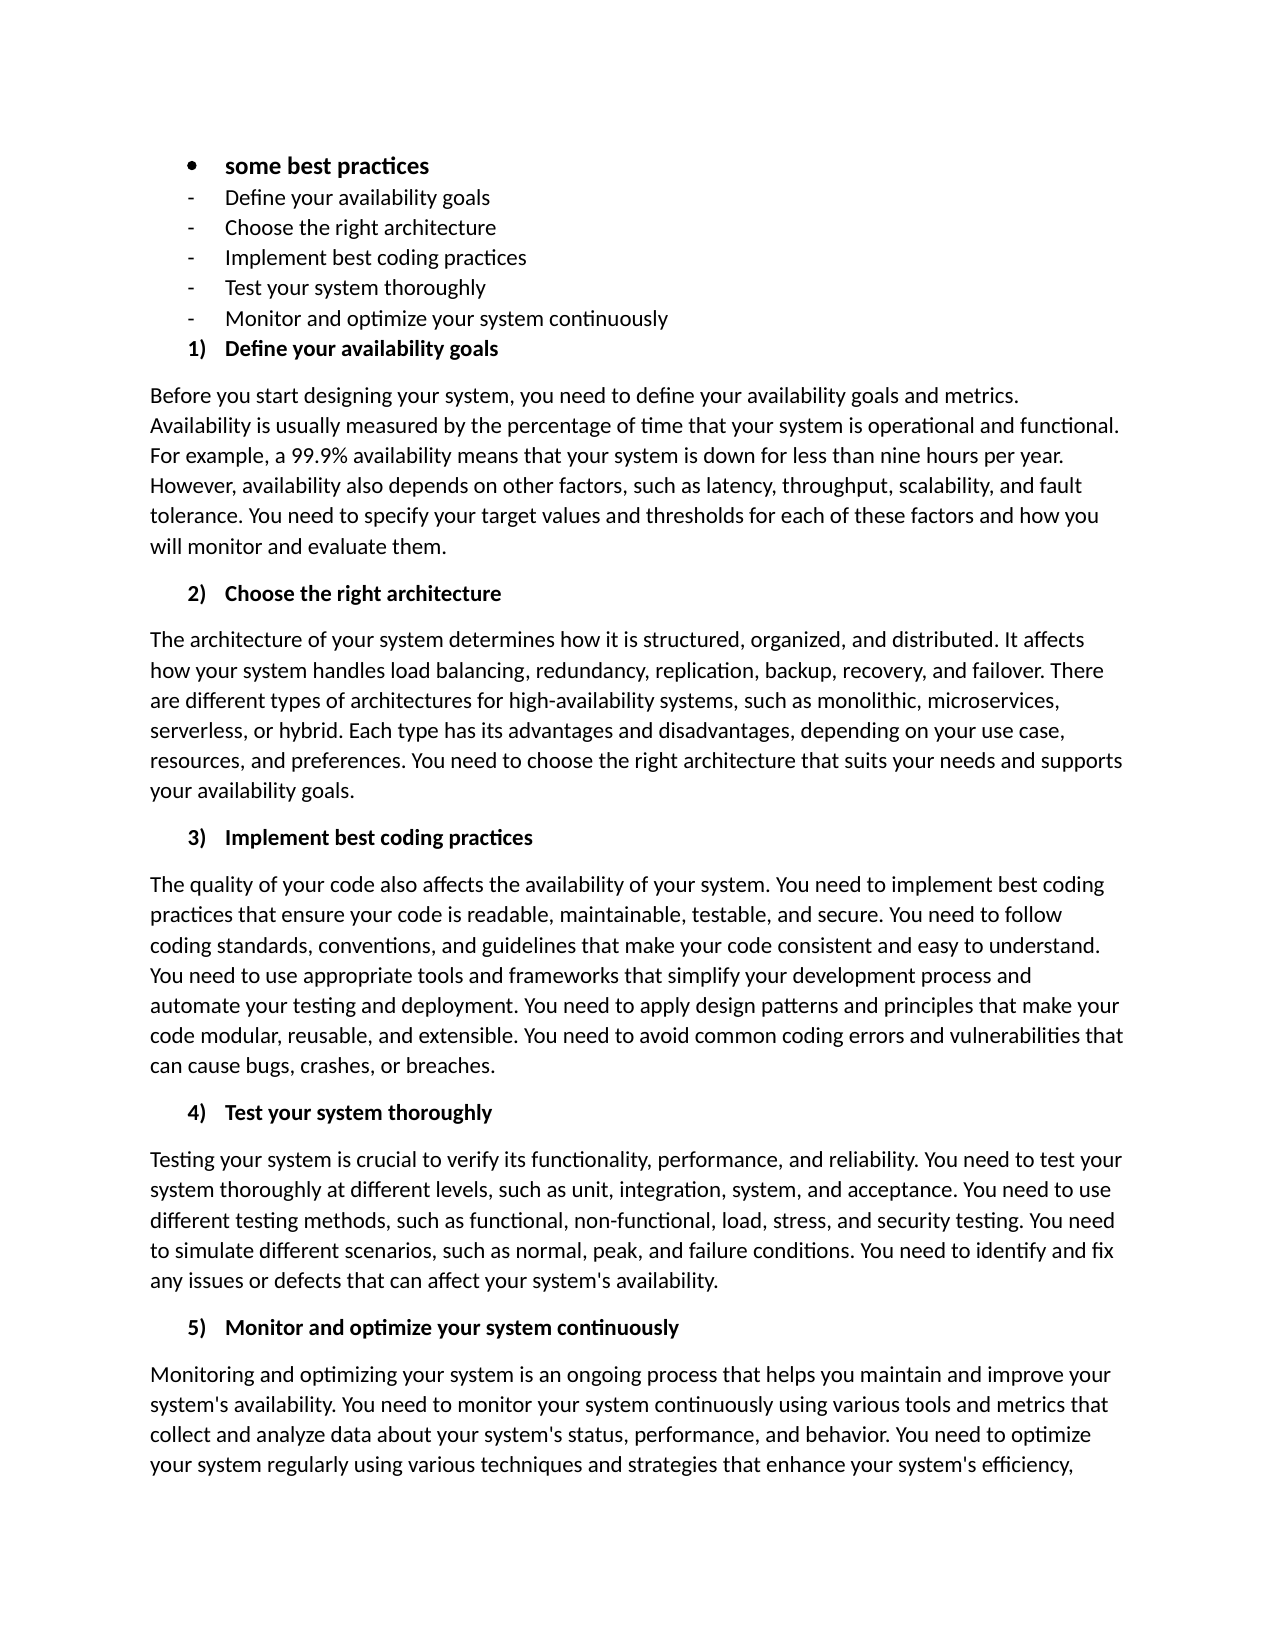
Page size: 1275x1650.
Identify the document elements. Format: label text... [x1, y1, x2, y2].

list Monitor and optimize your system continuously [187, 304, 1125, 332]
list Choose the right architecture [187, 213, 1125, 241]
list Test your system thoroughly [187, 1098, 1125, 1127]
text Before you start designing your system, you need to define your availability goals and metrics. Availability is usually measured by the percentage of time that your system is operational and functional. For example, a 99.9% availability means that your system is down for less than nine hours per year. However, availability also depends on other factors, such as latency, throughput, scalability, and fault tolerance. You need to specify your target values and thresholds for each of these factors and how you will monitor and evaluate them. [150, 381, 1125, 560]
list Define your availability goals [187, 334, 1125, 362]
text The quality of your code also affects the availability of your system. You need to implement best coding practices that ensure your code is readable, maintainable, testable, and secure. You need to follow coding standards, conventions, and guidelines that make your code consistent and easy to understand. You need to use appropriate tools and frameworks that simplify your development process and automate your testing and deployment. You need to apply design patterns and principles that make your code modular, reusable, and extensible. You need to avoid common coding errors and vulnerabilities that can cause bugs, crashes, or breaches. [150, 870, 1125, 1080]
text The architecture of your system determines how it is structured, organized, and distributed. It affects how your system handles load balancing, redundancy, replication, backup, recovery, and failover. There are different types of architectures for high-availability systems, such as monolithic, microservices, serverless, or hybrid. Each type has its advantages and disadvantages, depending on your use case, resources, and preferences. You need to choose the right architecture that suits your needs and supports your availability goals. [150, 626, 1125, 805]
list Test your system thoroughly [187, 273, 1125, 302]
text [150, 1360, 1125, 1479]
list Monitor and optimize your system continuously [187, 1313, 1125, 1341]
list Implement best coding practices [187, 823, 1125, 852]
text Testing your system is crucial to verify its functionality, performance, and reliability. You need to test your system thoroughly at different levels, such as unit, integration, system, and acceptance. You need to use different testing methods, such as functional, non-functional, load, stress, and security testing. You need to simulate different scenarios, such as normal, peak, and failure conditions. You need to identify and fix any issues or defects that can affect your system's availability. [150, 1145, 1125, 1294]
list some best practices [187, 150, 1125, 181]
list Define your availability goals [187, 183, 1125, 211]
list Choose the right architecture [187, 579, 1125, 607]
list Implement best coding practices [187, 243, 1125, 271]
